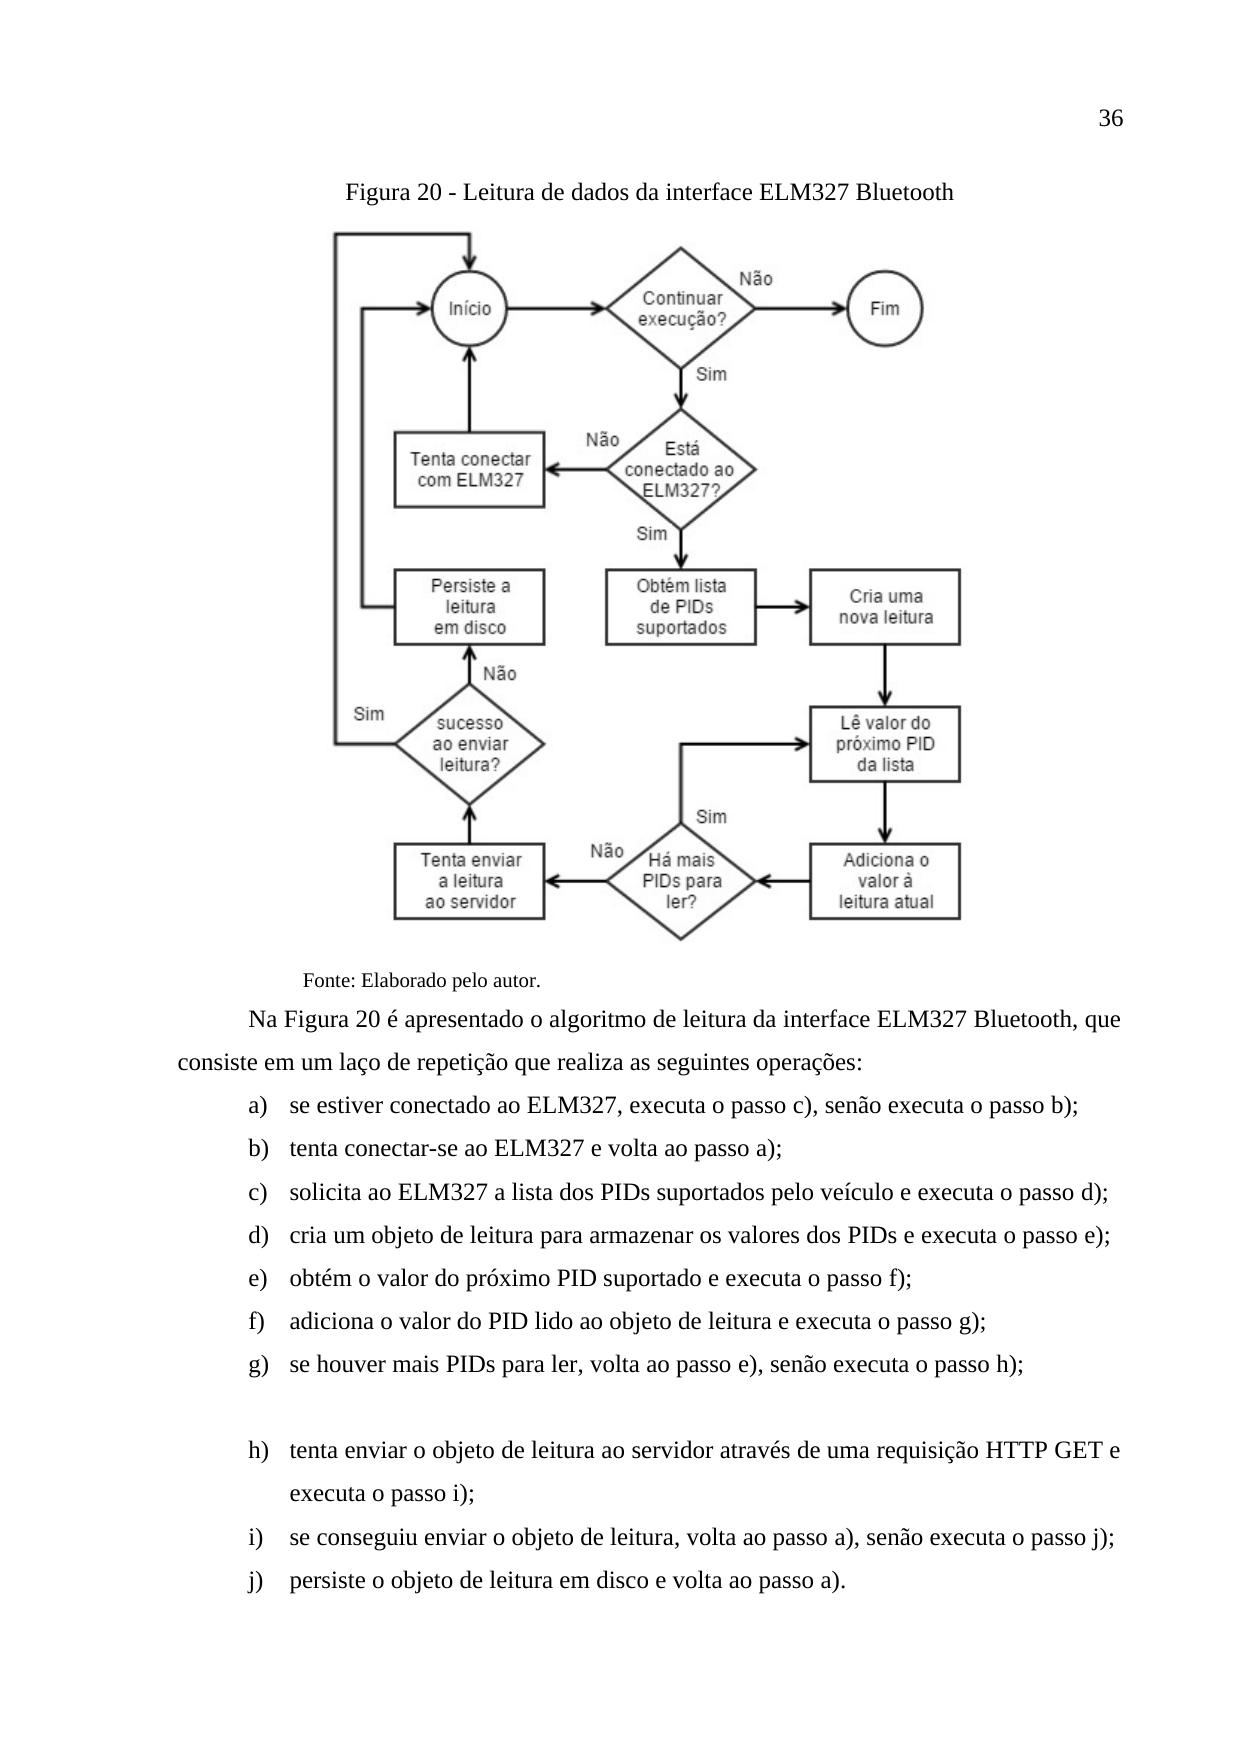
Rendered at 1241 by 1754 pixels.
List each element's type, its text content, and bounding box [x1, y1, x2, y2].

list se houver mais PIDs para ler, volta ao passo e), senão executa o passo h); [248, 1349, 1122, 1378]
text Figura 20 - Leitura de dados da interface ELM327 Bluetooth [177, 177, 1122, 206]
text Na Figura 20 é apresentado o algoritmo de leitura da interface ELM327 Bluetooth, que consiste em um laço de repetição que realiza as seguintes operações: [177, 1004, 1122, 1076]
picture [303, 206, 997, 968]
text Fonte: Elaborado pelo autor. [177, 967, 1122, 992]
list adiciona o valor do PID lido ao objeto de leitura e executa o passo g); [248, 1306, 1122, 1335]
list obtém o valor do próximo PID suportado e executa o passo f); [248, 1263, 1122, 1292]
list cria um objeto de leitura para armazenar os valores dos PIDs e executa o passo e); [248, 1220, 1122, 1248]
list persiste o objeto de leitura em disco e volta ao passo a). [248, 1565, 1122, 1593]
list se conseguiu enviar o objeto de leitura, volta ao passo a), senão executa o passo j); [248, 1522, 1122, 1550]
list tenta enviar o objeto de leitura ao servidor através de uma requisição HTTP GET e executa o passo i); [248, 1435, 1122, 1507]
list se estiver conectado ao ELM327, executa o passo c), senão executa o passo b); [248, 1090, 1122, 1119]
list solicita ao ELM327 a lista dos PIDs suportados pelo veículo e executa o passo d); [248, 1177, 1122, 1205]
list tenta conectar-se ao ELM327 e volta ao passo a); [248, 1133, 1122, 1162]
